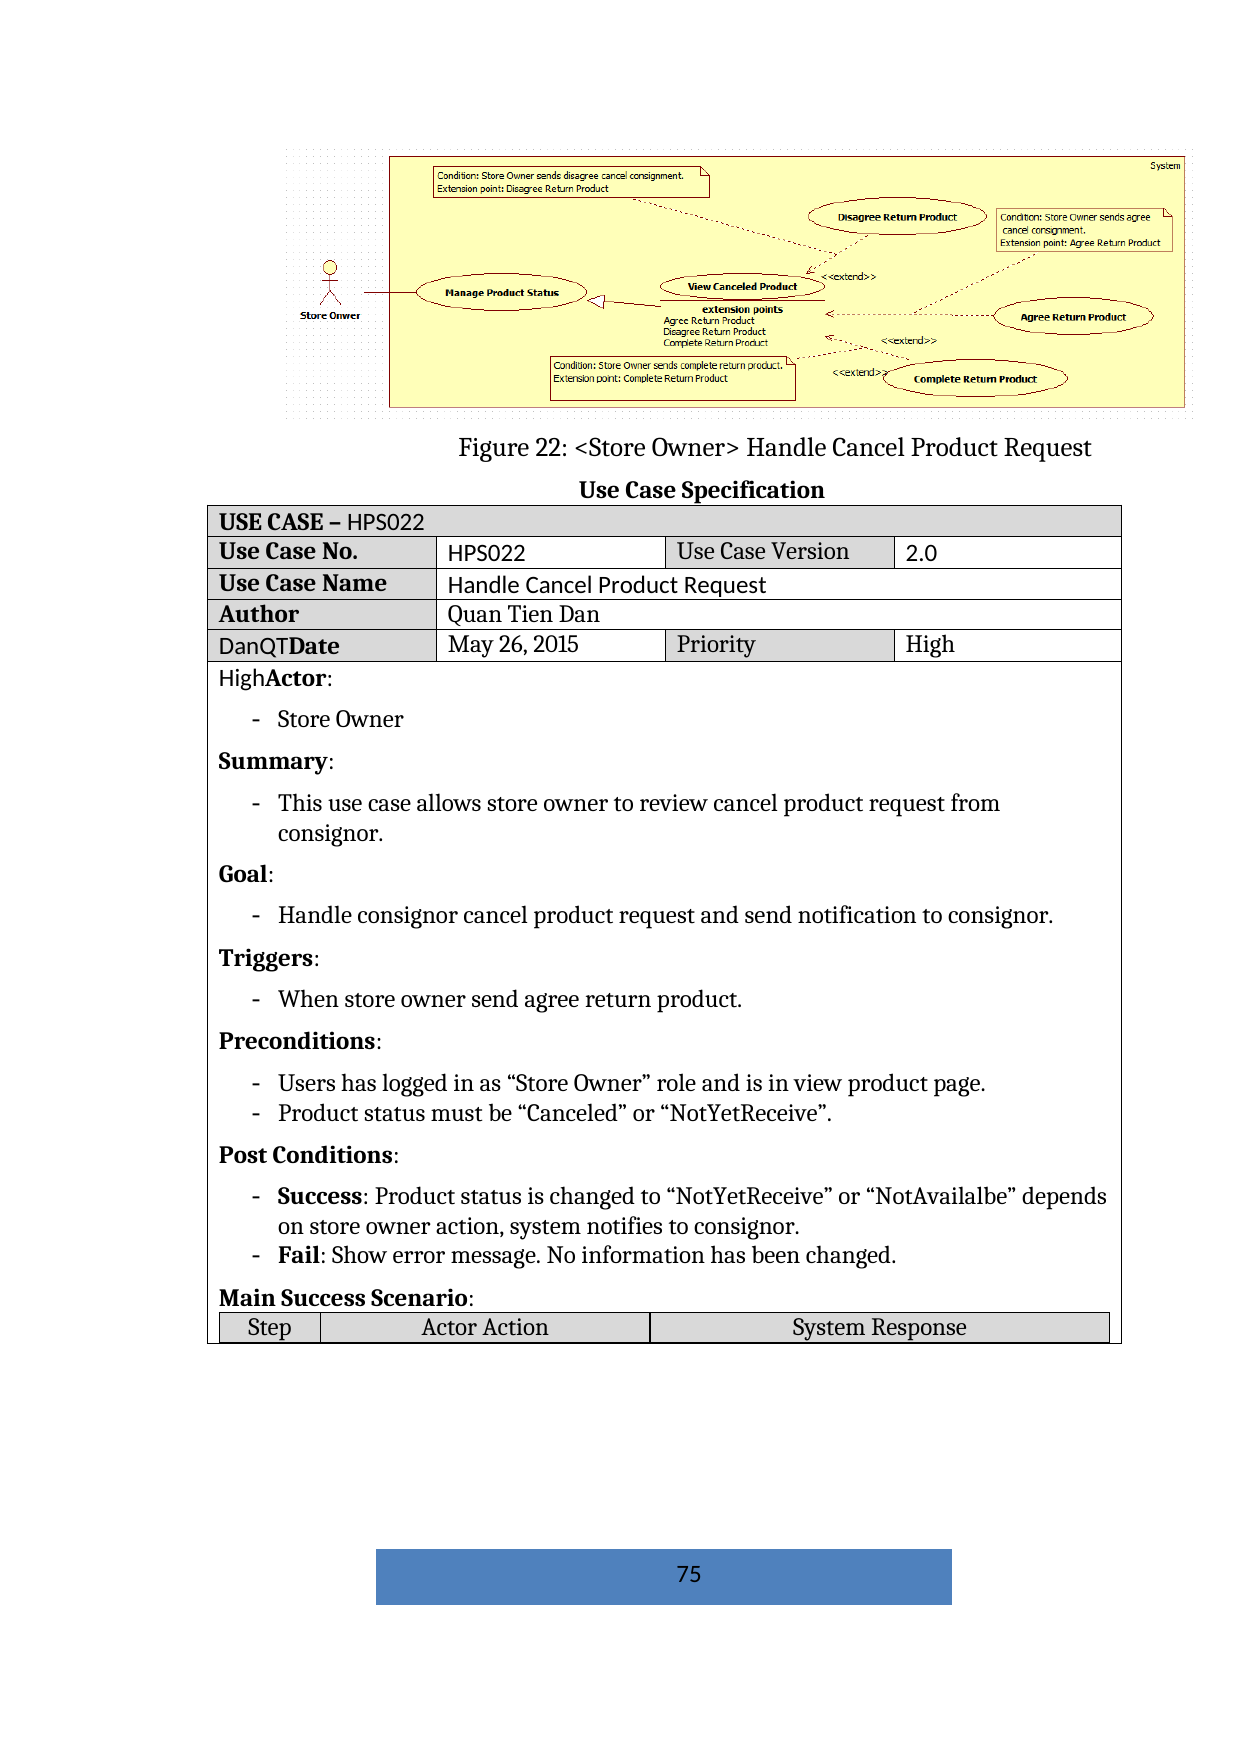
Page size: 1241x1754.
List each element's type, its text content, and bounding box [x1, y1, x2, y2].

table_cell Author [208, 600, 436, 629]
table_cell Use Case No. [208, 537, 436, 568]
list Use Case Specification [282, 476, 1122, 504]
table_cell Date [208, 630, 436, 661]
table_cell Priority [666, 630, 894, 661]
table_cell [437, 569, 1121, 599]
picture [282, 147, 1197, 420]
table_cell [208, 662, 1121, 1343]
table_cell Use Case Version [666, 537, 894, 568]
table_cell Use Case Name [208, 569, 436, 599]
text Figure : <Store Owner> Handle Cancel Product Request [428, 432, 1122, 463]
table_header USE CASE – [208, 506, 1121, 536]
